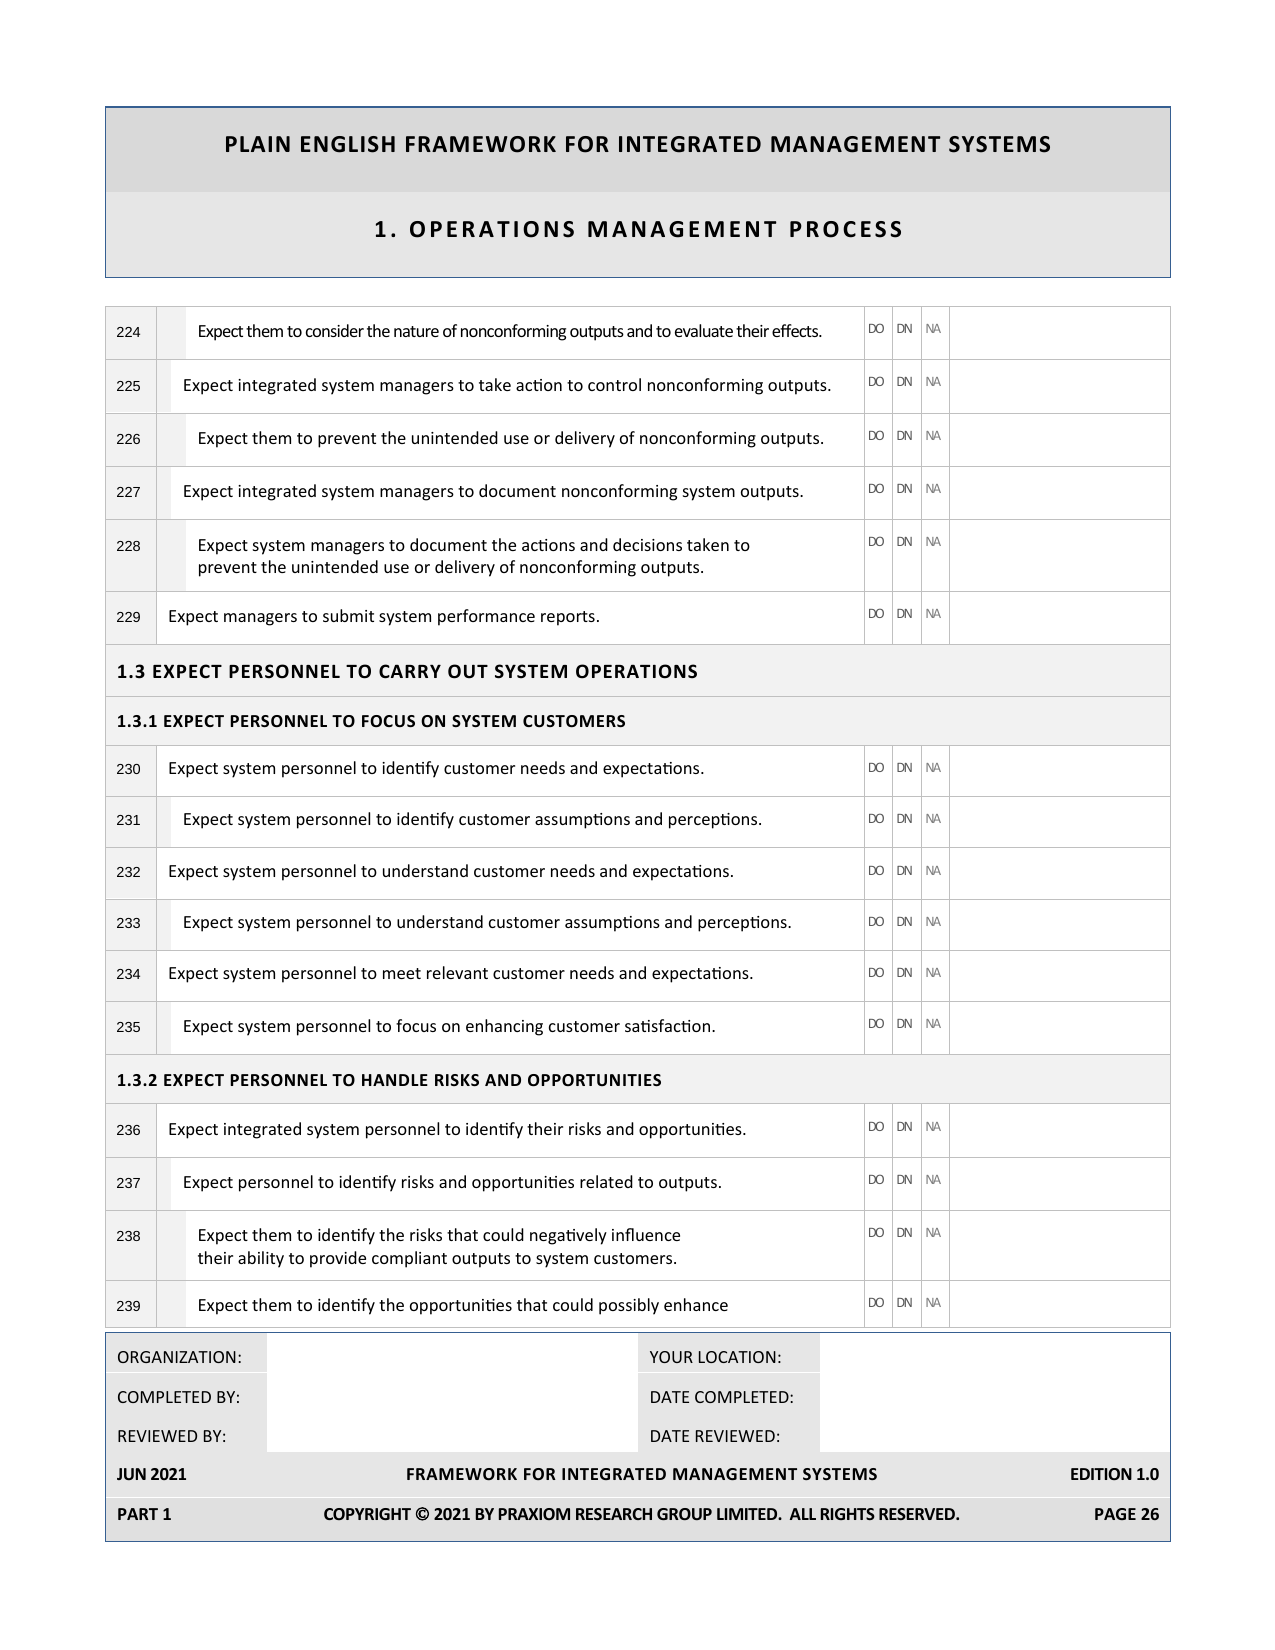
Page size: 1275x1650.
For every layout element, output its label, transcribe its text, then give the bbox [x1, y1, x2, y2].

table_cell DN [893, 520, 921, 591]
table_cell DN [893, 848, 921, 898]
table_cell DO [865, 1002, 892, 1054]
table_cell [950, 1281, 1170, 1327]
table_cell [106, 520, 156, 591]
table_cell [157, 520, 186, 591]
table_cell [106, 1104, 156, 1157]
table_cell NA [922, 414, 949, 466]
table_cell DO [865, 307, 892, 359]
table_cell [106, 1281, 156, 1327]
table_cell DO [865, 900, 892, 950]
table_cell DO [865, 951, 892, 1001]
table_cell Expect integrated system personnel to identify their risks and opportunities. [157, 1104, 864, 1157]
table_cell DO [865, 414, 892, 466]
table_cell [950, 520, 1170, 591]
table_cell NA [922, 746, 949, 796]
table_cell DO [865, 848, 892, 898]
table_cell DO [865, 746, 892, 796]
table_cell [106, 1211, 156, 1280]
table_cell NA [922, 797, 949, 847]
table_cell Expect them to consider the nature of nonconforming outputs and to evaluate their effects. [186, 307, 864, 359]
table_cell [157, 360, 171, 412]
table_cell DN [893, 1211, 921, 1280]
table_cell [106, 848, 156, 898]
table_cell Expect system personnel to identify customer needs and expectations. [157, 746, 864, 796]
table_cell [106, 900, 156, 950]
table_cell [106, 414, 156, 466]
table_cell NA [922, 1104, 949, 1157]
table_cell [106, 1158, 156, 1210]
table_cell DN [893, 1158, 921, 1210]
table_cell [106, 467, 156, 519]
table_cell [106, 746, 156, 796]
table_cell [157, 900, 171, 950]
table_cell [950, 467, 1170, 519]
table_cell NA [922, 360, 949, 412]
table_cell DO [865, 592, 892, 644]
table_cell DO [865, 1211, 892, 1280]
table_cell NA [922, 1281, 949, 1327]
table_cell DN [893, 900, 921, 950]
table_cell DO [865, 1158, 892, 1210]
table_cell DN [893, 1281, 921, 1327]
table_cell Expect managers to submit system performance reports. [157, 592, 864, 644]
table_cell [157, 467, 171, 519]
table_cell [157, 1211, 186, 1280]
table_cell DO [865, 467, 892, 519]
table_cell Expect system personnel to understand customer assumptions and perceptions. [171, 900, 864, 950]
table_cell DO [865, 797, 892, 847]
table_cell DN [893, 1104, 921, 1157]
table_cell Expect integrated system managers to take action to control nonconforming outputs. [171, 360, 864, 412]
table_cell NA [922, 1158, 949, 1210]
table_cell [950, 1211, 1170, 1280]
table_cell DN [893, 592, 921, 644]
table_cell Expect system managers to document the actions and decisions taken to prevent the unintended use or delivery of nonconforming outputs. [186, 520, 864, 591]
table_cell 1.3.2 Expect personnel to handle risks and opportunities [106, 1055, 1170, 1103]
table_cell DN [893, 746, 921, 796]
table_cell DN [893, 414, 921, 466]
table_cell NA [922, 307, 949, 359]
table_cell [950, 414, 1170, 466]
table_cell [950, 1002, 1170, 1054]
table_cell [106, 360, 156, 412]
table_cell NA [922, 900, 949, 950]
table_cell Expect personnel to identify risks and opportunities related to outputs. [171, 1158, 864, 1210]
table_cell Expect system personnel to focus on enhancing customer satisfaction. [171, 1002, 864, 1054]
table_cell [157, 1158, 171, 1210]
table_cell DN [893, 307, 921, 359]
table_cell [950, 360, 1170, 412]
table_cell Expect them to identify the risks that could negatively influence their ability to provide compliant outputs to system customers. [186, 1211, 864, 1280]
table_cell DO [865, 360, 892, 412]
table_cell DN [893, 951, 921, 1001]
table_cell DO [865, 1281, 892, 1327]
table_cell 1.3.1 Expect personnel to focus on system customers [106, 697, 1170, 745]
table_cell [106, 307, 156, 359]
table_cell [157, 414, 186, 466]
table_cell NA [922, 1211, 949, 1280]
table_cell [106, 951, 156, 1001]
table_cell [950, 951, 1170, 1001]
table_cell [950, 797, 1170, 847]
table_cell [950, 307, 1170, 359]
table_cell Expect system personnel to understand customer needs and expectations. [157, 848, 864, 898]
table_cell [950, 1158, 1170, 1210]
table_cell [106, 592, 156, 644]
table_cell [157, 307, 186, 359]
table_cell NA [922, 951, 949, 1001]
table_cell [157, 1281, 186, 1327]
table_cell [106, 797, 156, 847]
table_cell NA [922, 1002, 949, 1054]
table_cell Expect system personnel to identify customer assumptions and perceptions. [171, 797, 864, 847]
table_cell DN [893, 797, 921, 847]
table_cell Expect system personnel to meet relevant customer needs and expectations. [157, 951, 864, 1001]
table_cell [950, 746, 1170, 796]
table_cell NA [922, 848, 949, 898]
table_cell DO [865, 1104, 892, 1157]
table_cell [157, 797, 171, 847]
table_cell DO [865, 520, 892, 591]
table_cell NA [922, 467, 949, 519]
table_cell [157, 1002, 171, 1054]
table_cell NA [922, 520, 949, 591]
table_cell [186, 1281, 864, 1327]
table_cell [106, 1002, 156, 1054]
table_cell Expect integrated system managers to document nonconforming system outputs. [171, 467, 864, 519]
table_cell DN [893, 360, 921, 412]
table_cell [950, 900, 1170, 950]
table_cell [950, 1104, 1170, 1157]
table_cell [950, 848, 1170, 898]
table_cell NA [922, 592, 949, 644]
table_cell 1.3 EXPECT PERSONNEL TO CARRY OUT SYSTEM OPERATIONS [106, 645, 1170, 696]
table_cell DN [893, 1002, 921, 1054]
table_cell [950, 592, 1170, 644]
table_cell DN [893, 467, 921, 519]
table_cell Expect them to prevent the unintended use or delivery of nonconforming outputs. [186, 414, 864, 466]
